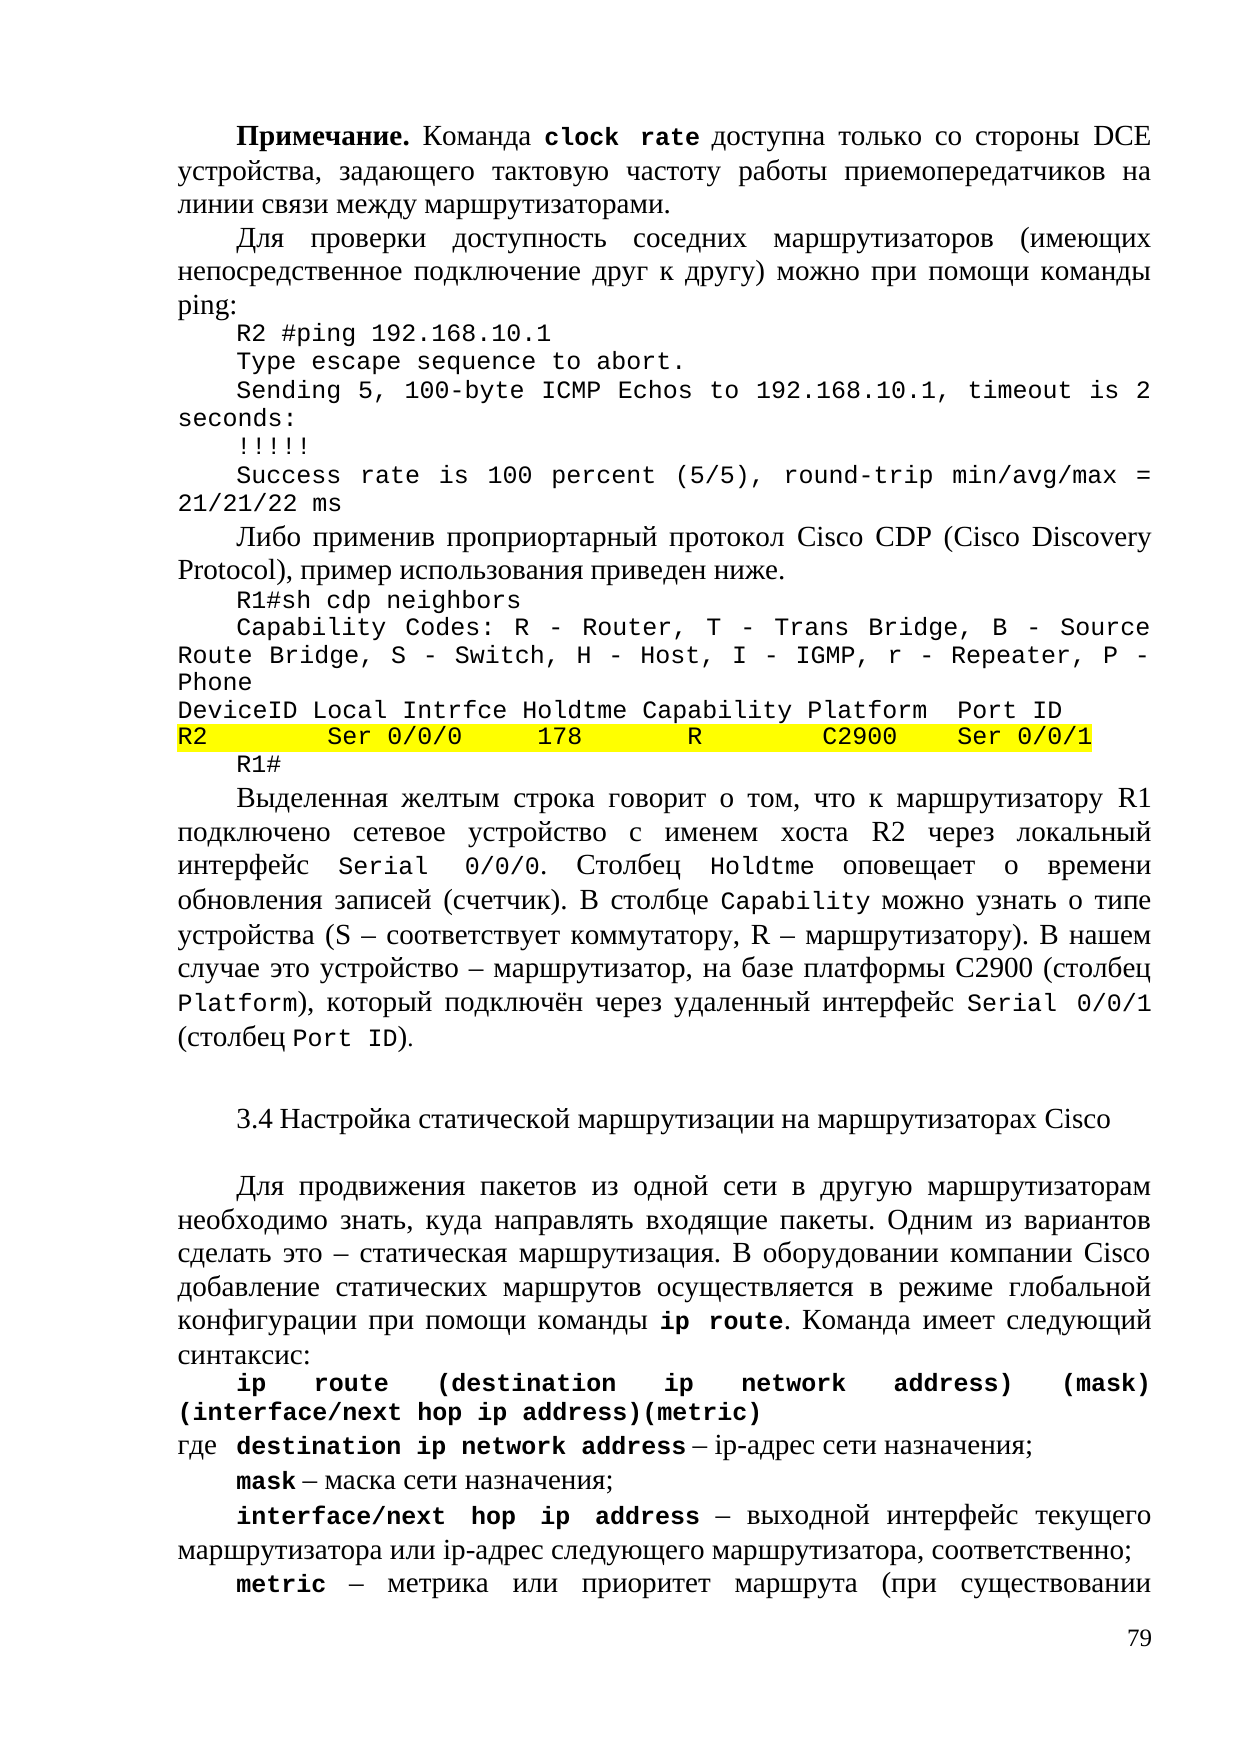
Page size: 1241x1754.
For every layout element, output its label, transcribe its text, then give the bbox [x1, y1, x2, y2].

text Выделенная желтым строка говорит о том, что к маршрутизатору R1 подключено сетевое устройство с именем хоста R2 через локальный интерфейс Serial 0/0/0. Столбец Holdtme оповещает о времени обновления записей (счетчик). В столбце Capability можно узнать о типе устройства (S – соответствует коммутатору, R – маршрутизатору). В нашем случае это устройство – маршрутизатор, на базе платформы С2900 (столбец Platform), который подключён через удаленный интерфейс Serial 0/0/1 (столбец Port ID). [177, 780, 1152, 1053]
text DeviceID Local Intrfce Holdtme Capability Platform Port ID [177, 696, 1152, 723]
text Sending 5, 100-byte ICMP Echos to 192.168.10.1, timeout is 2 seconds: [177, 377, 1152, 434]
text Для проверки доступность соседних маршрутизаторов (имеющих непосредственное подключение друг к другу) можно при помощи команды ping: [177, 220, 1152, 321]
text Либо применив проприортарный протокол Cisco CDP (Cisco Discovery Protocol), пример использования приведен ниже. [177, 519, 1152, 586]
text interface/next hop ip address – выходной интерфейс текущего маршрутизатора или ip-адрес следующего маршрутизатора, соответственно; [177, 1497, 1152, 1565]
text Примечание. Команда clock rate доступна только со стороны DCE устройства, задающего тактовую частоту работы приемопередатчиков на линии связи между маршрутизаторами. [177, 118, 1152, 220]
text R1#sh cdp neighbors [177, 586, 1152, 613]
text R1# [177, 752, 1152, 780]
text mask – маска сети назначения; [177, 1462, 1152, 1497]
text 3.4 Настройка статической маршрутизации на маршрутизаторах Cisco [177, 1101, 1152, 1135]
text Type escape sequence to abort. [177, 349, 1152, 377]
text Для продвижения пакетов из одной сети в другую маршрутизаторам необходимо знать, куда направлять входящие пакеты. Одним из вариантов сделать это – статическая маршрутизация. В оборудовании компании Cisco добавление статических маршрутов осуществляется в режиме глобальной конфигурации при помощи команды ip route. Команда имеет следующий синтаксис: [177, 1168, 1152, 1371]
text Success rate is 100 percent (5/5), round-trip min/avg/max = 21/21/22 ms [177, 462, 1152, 519]
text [177, 1565, 1152, 1600]
text !!!!! [177, 434, 1152, 462]
text Capability Codes: R - Router, T - Trans Bridge, B - Source Route Bridge, S - Switch, H - Host, I - IGMP, r - Repeater, P - Phone [177, 613, 1152, 696]
text где destination ip network address – ip-адрес сети назначения; [177, 1427, 1152, 1462]
text R2 Ser 0/0/0 178 R C2900 Ser 0/0/1 [177, 723, 1152, 752]
text R2 #ping 192.168.10.1 [177, 321, 1152, 349]
text ip route (destination ip network address) (mask) (interface/next hop ip address)(metric) [177, 1371, 1152, 1427]
